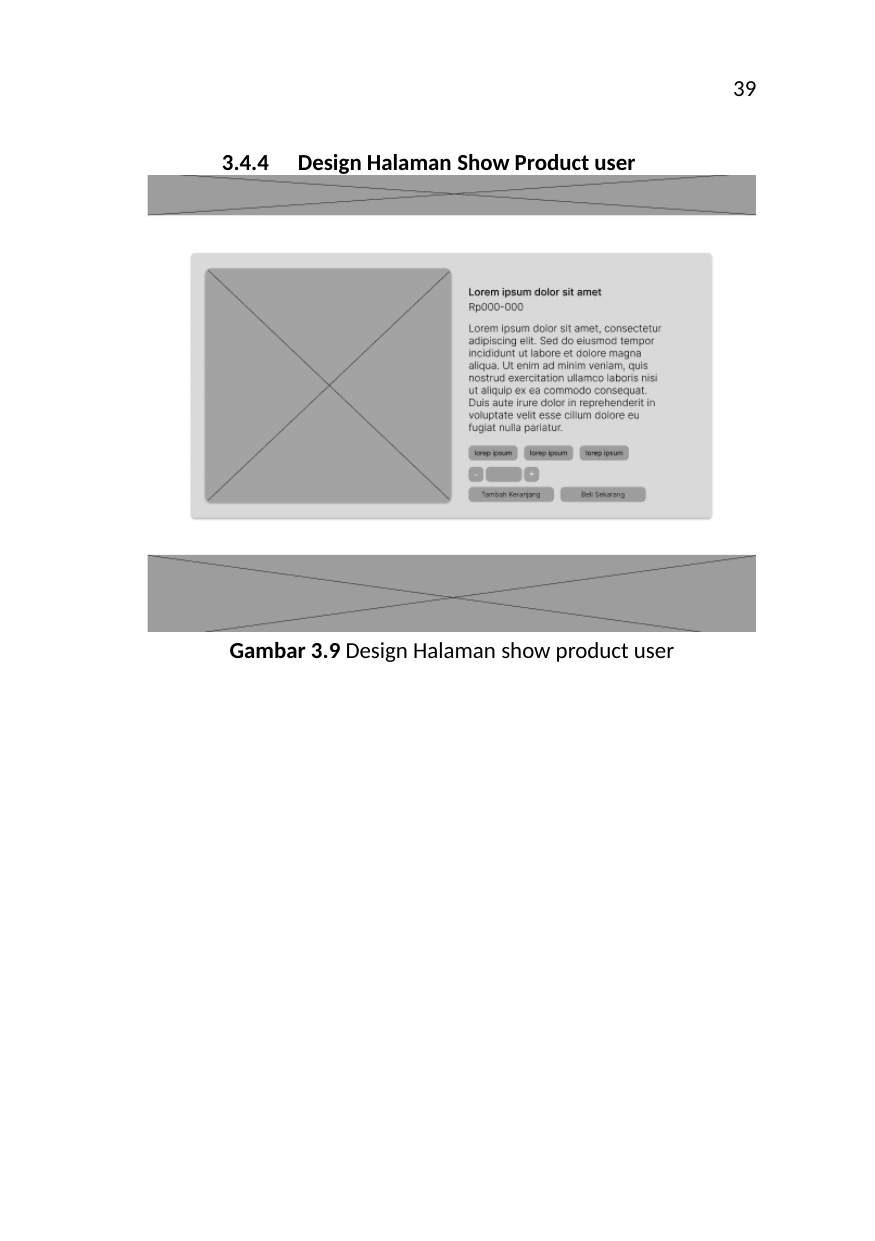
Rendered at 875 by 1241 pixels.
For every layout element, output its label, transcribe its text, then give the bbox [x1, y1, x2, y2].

picture [147, 175, 756, 632]
text Gambar 3.9 Design Halaman show product user [148, 636, 756, 664]
subtitle Design Halaman Show Product user [222, 148, 756, 175]
